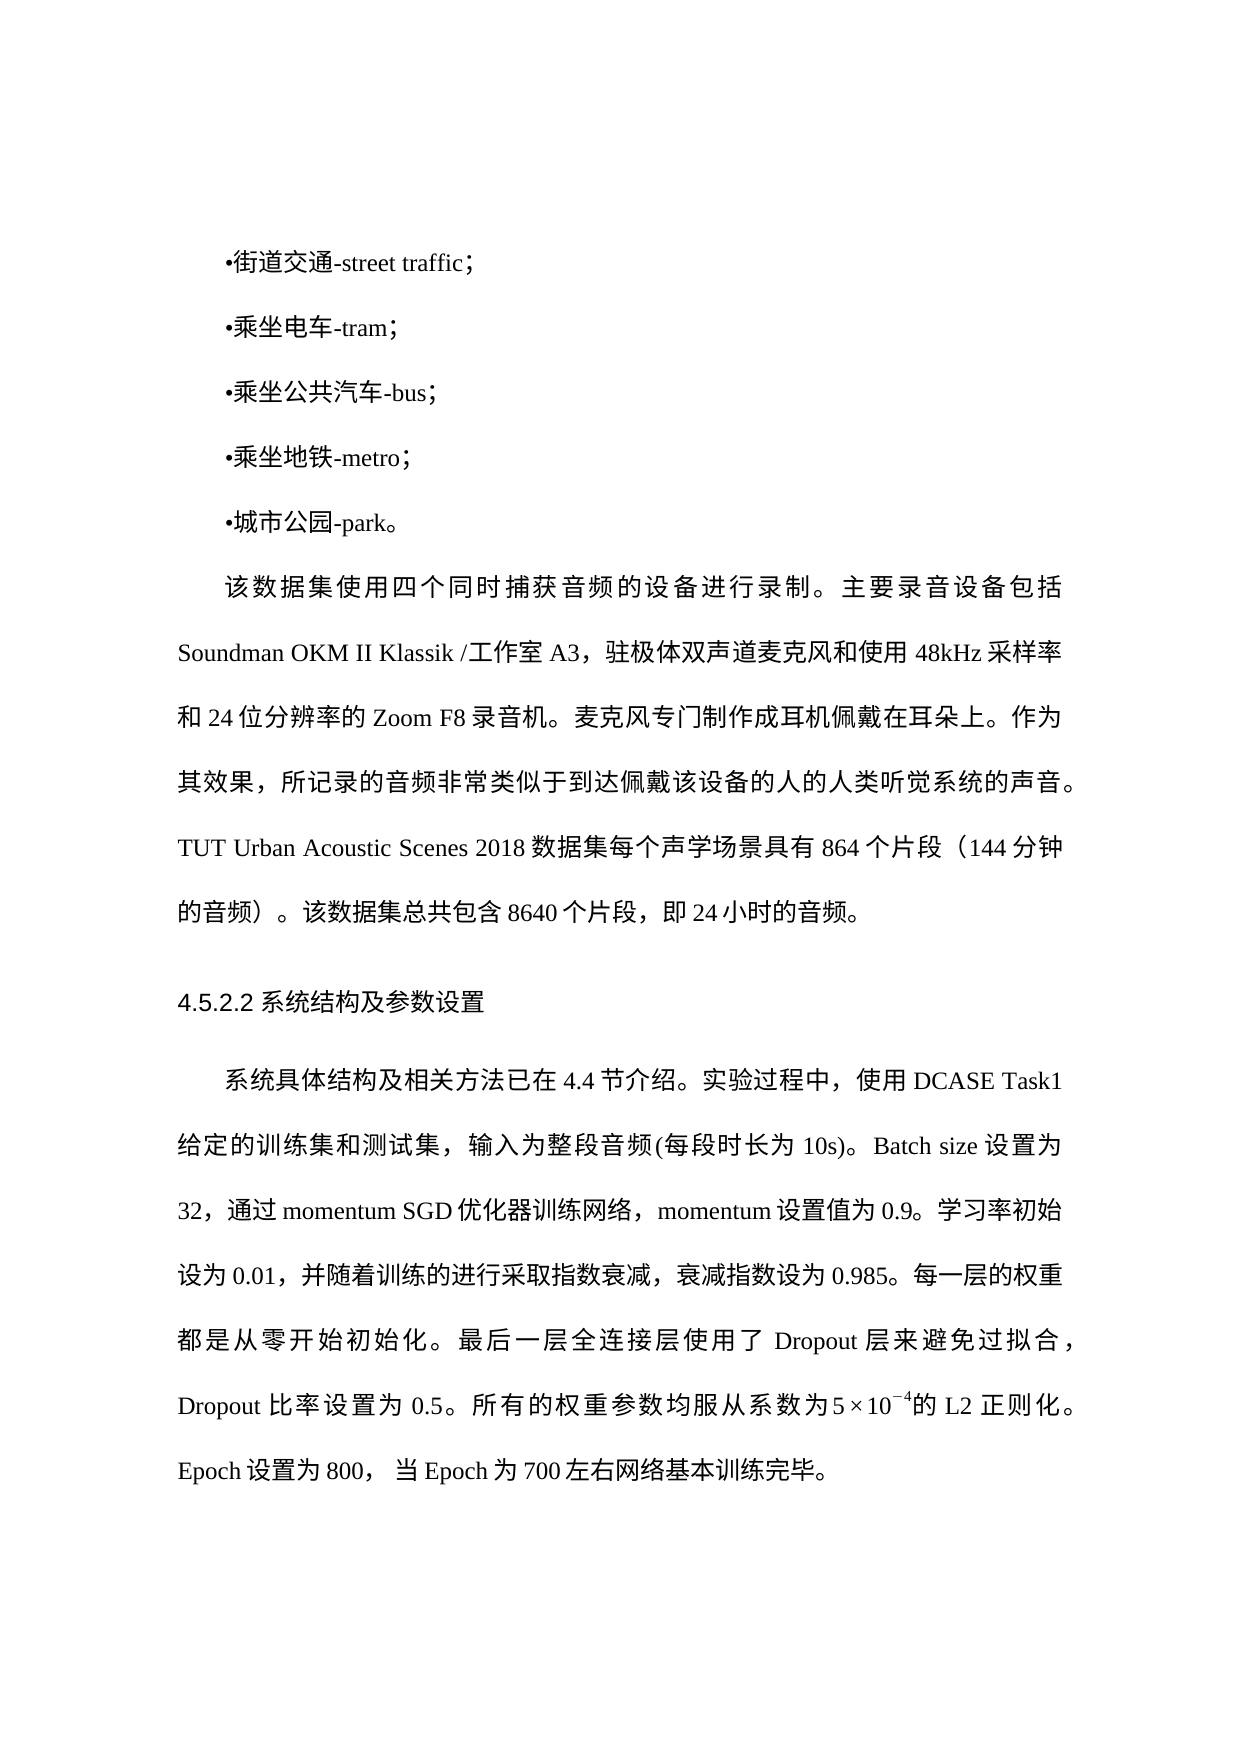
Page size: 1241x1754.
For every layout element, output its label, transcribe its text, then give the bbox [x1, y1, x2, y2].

text 该数据集使用四个同时捕获音频的设备进行录制。主要录音设备包括Soundman OKM II Klassik /工作室A3，驻极体双声道麦克风和使用48kHz采样率和24位分辨率的Zoom F8录音机。麦克风专门制作成耳机佩戴在耳朵上。作为其效果，所记录的音频非常类似于到达佩戴该设备的人的人类听觉系统的声音。TUT Urban Acoustic Sc​​enes 2018数据集每个声学场景具有864个片段（144分钟的音频）。该数据集总共包含8640个片段，即24小时的音频。 [177, 553, 1063, 943]
text •乘坐公共汽车-bus； [177, 358, 1063, 423]
text •城市公园-park。 [177, 488, 1063, 553]
text •乘坐电车-tram； [177, 293, 1063, 358]
text 系统具体结构及相关方法已在4.4节介绍。实验过程中，使用DCASE Task1给定的训练集和测试集，输入为整段音频(每段时长为10s)。Batch size设置为32，通过momentum SGD优化器训练网络，momentum设置值为0.9。学习率初始设为0.01，并随着训练的进行采取指数衰减，衰减指数设为0.985。每一层的权重都是从零开始初始化。最后一层全连接层使用了Dropout层来避免过拟合，Dropout比率设置为0.5。所有的权重参数均服从系数为的L2正则化。Epoch设置为800， 当Epoch为700左右网络基本训练完毕。 [177, 1046, 1063, 1501]
text •乘坐地铁-metro； [177, 423, 1063, 488]
text 系统结构及参数设置 [177, 968, 1063, 1033]
text •街道交通-street traffic； [177, 228, 1063, 293]
